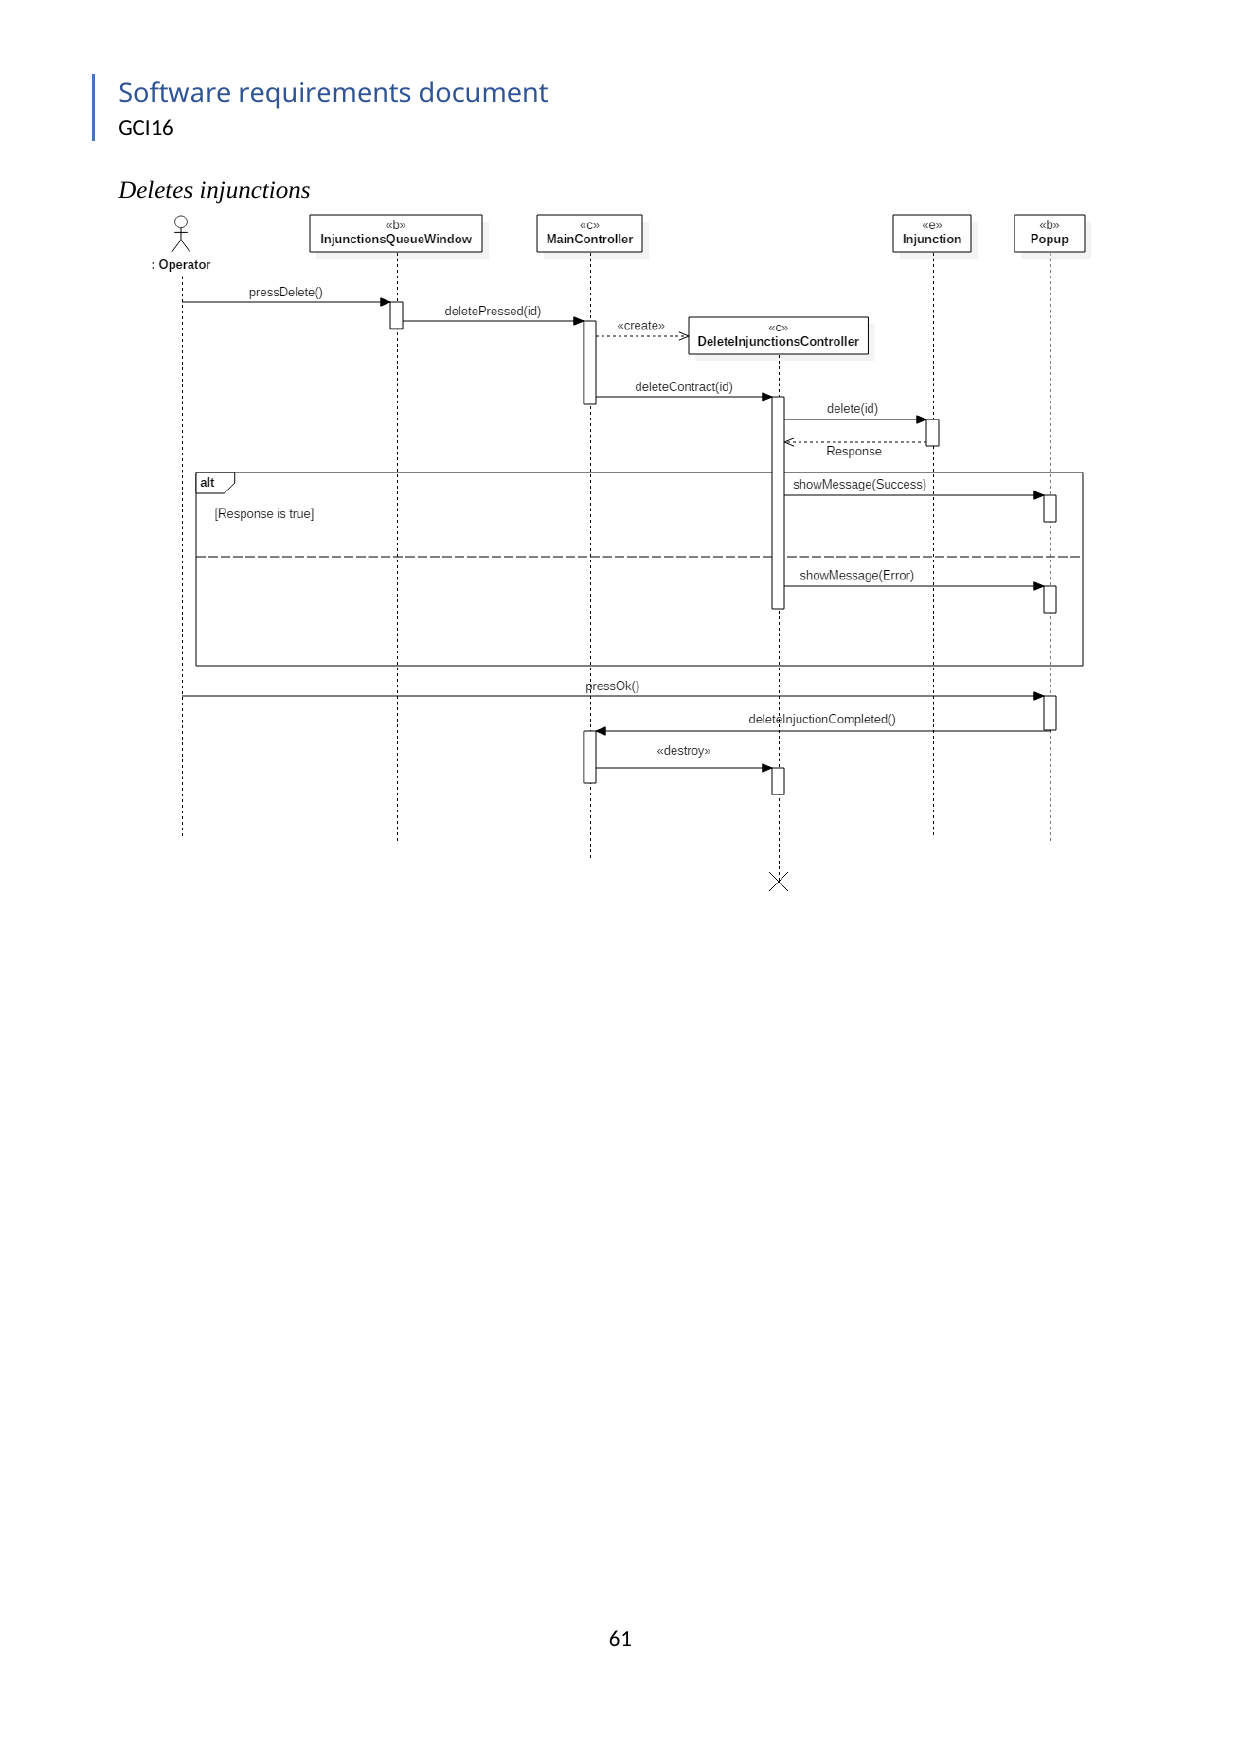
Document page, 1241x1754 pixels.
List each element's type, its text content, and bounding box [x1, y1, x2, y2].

picture [118, 205, 1122, 919]
subtitle Deletes injunctionsPerforms logi [118, 175, 1122, 205]
